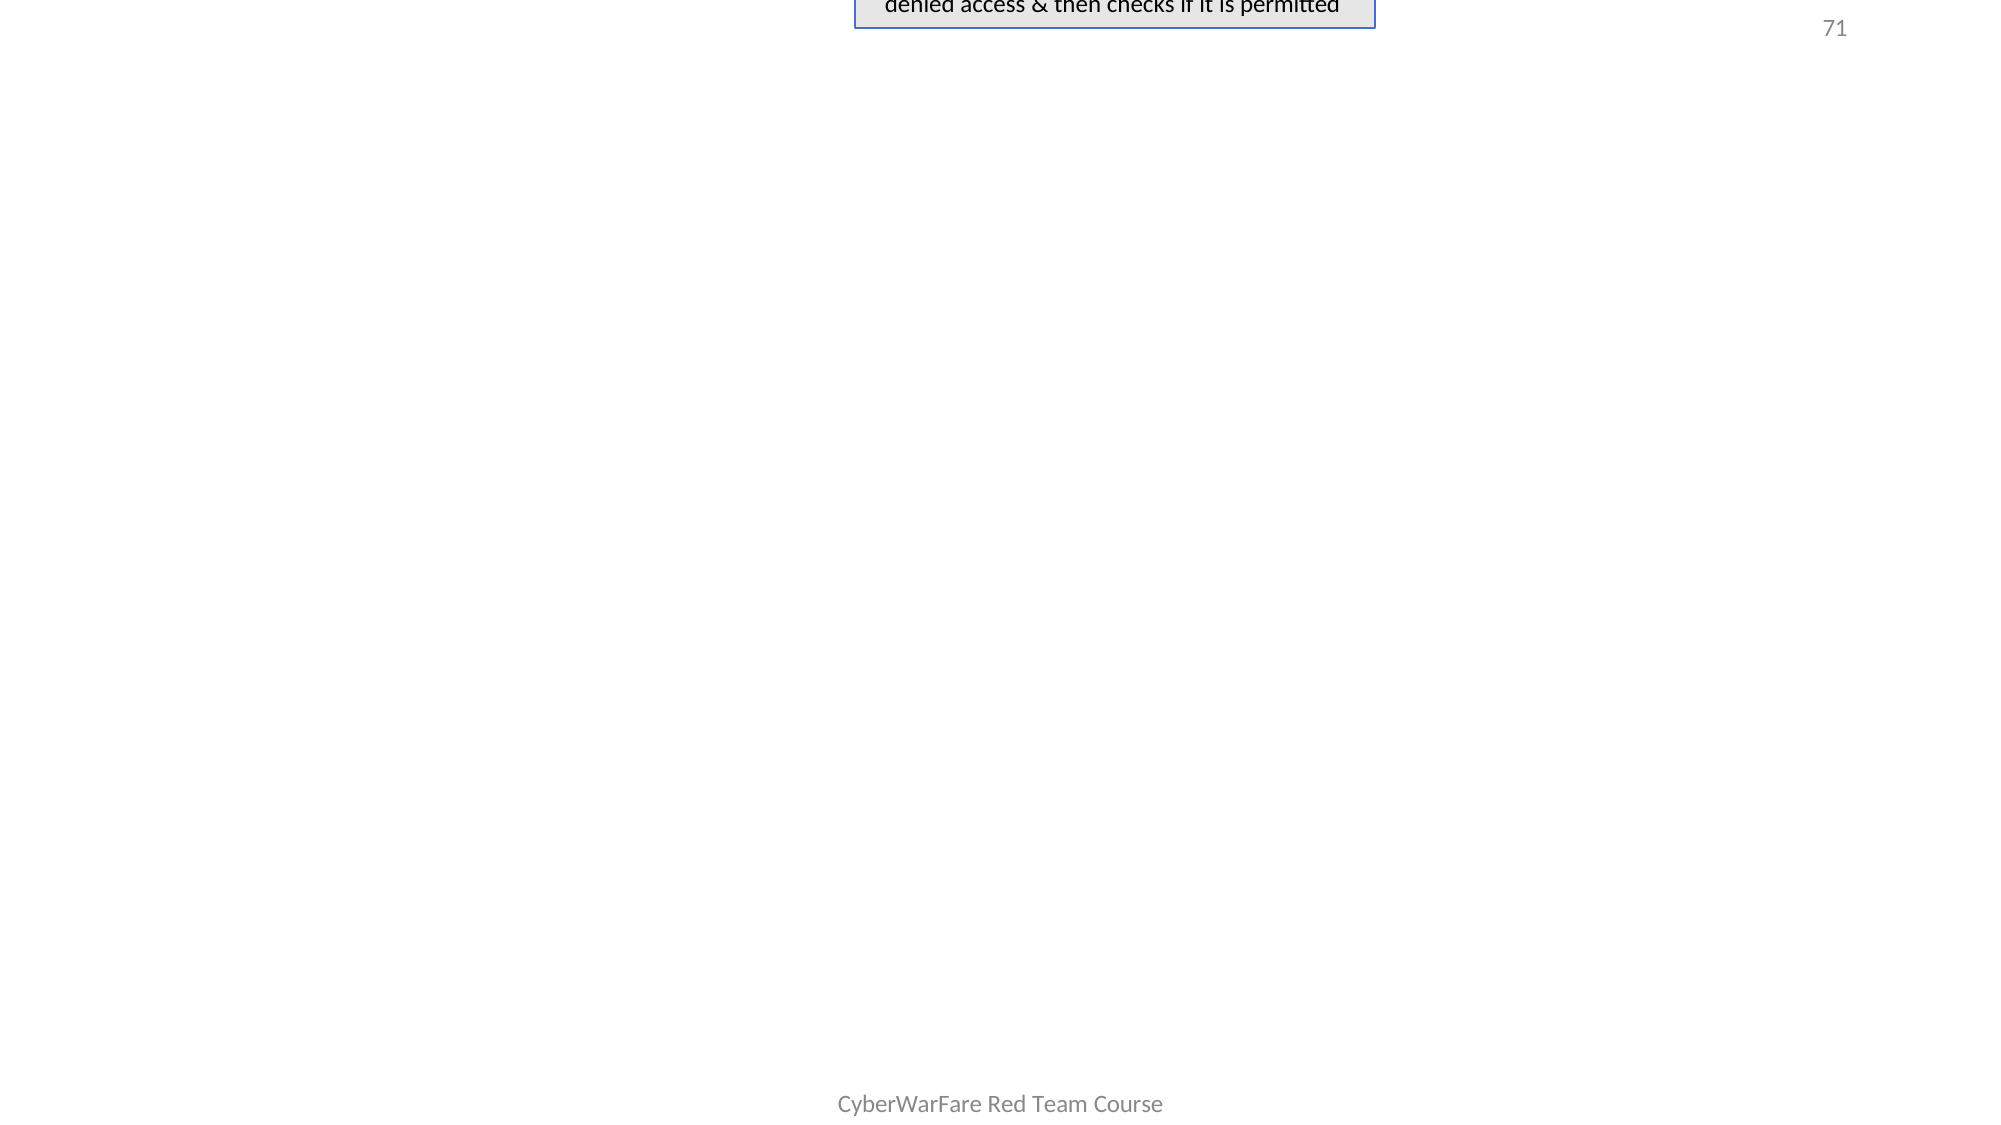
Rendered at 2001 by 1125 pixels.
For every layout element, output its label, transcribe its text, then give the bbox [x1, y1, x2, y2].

text 71 [0, 25, 1848, 39]
